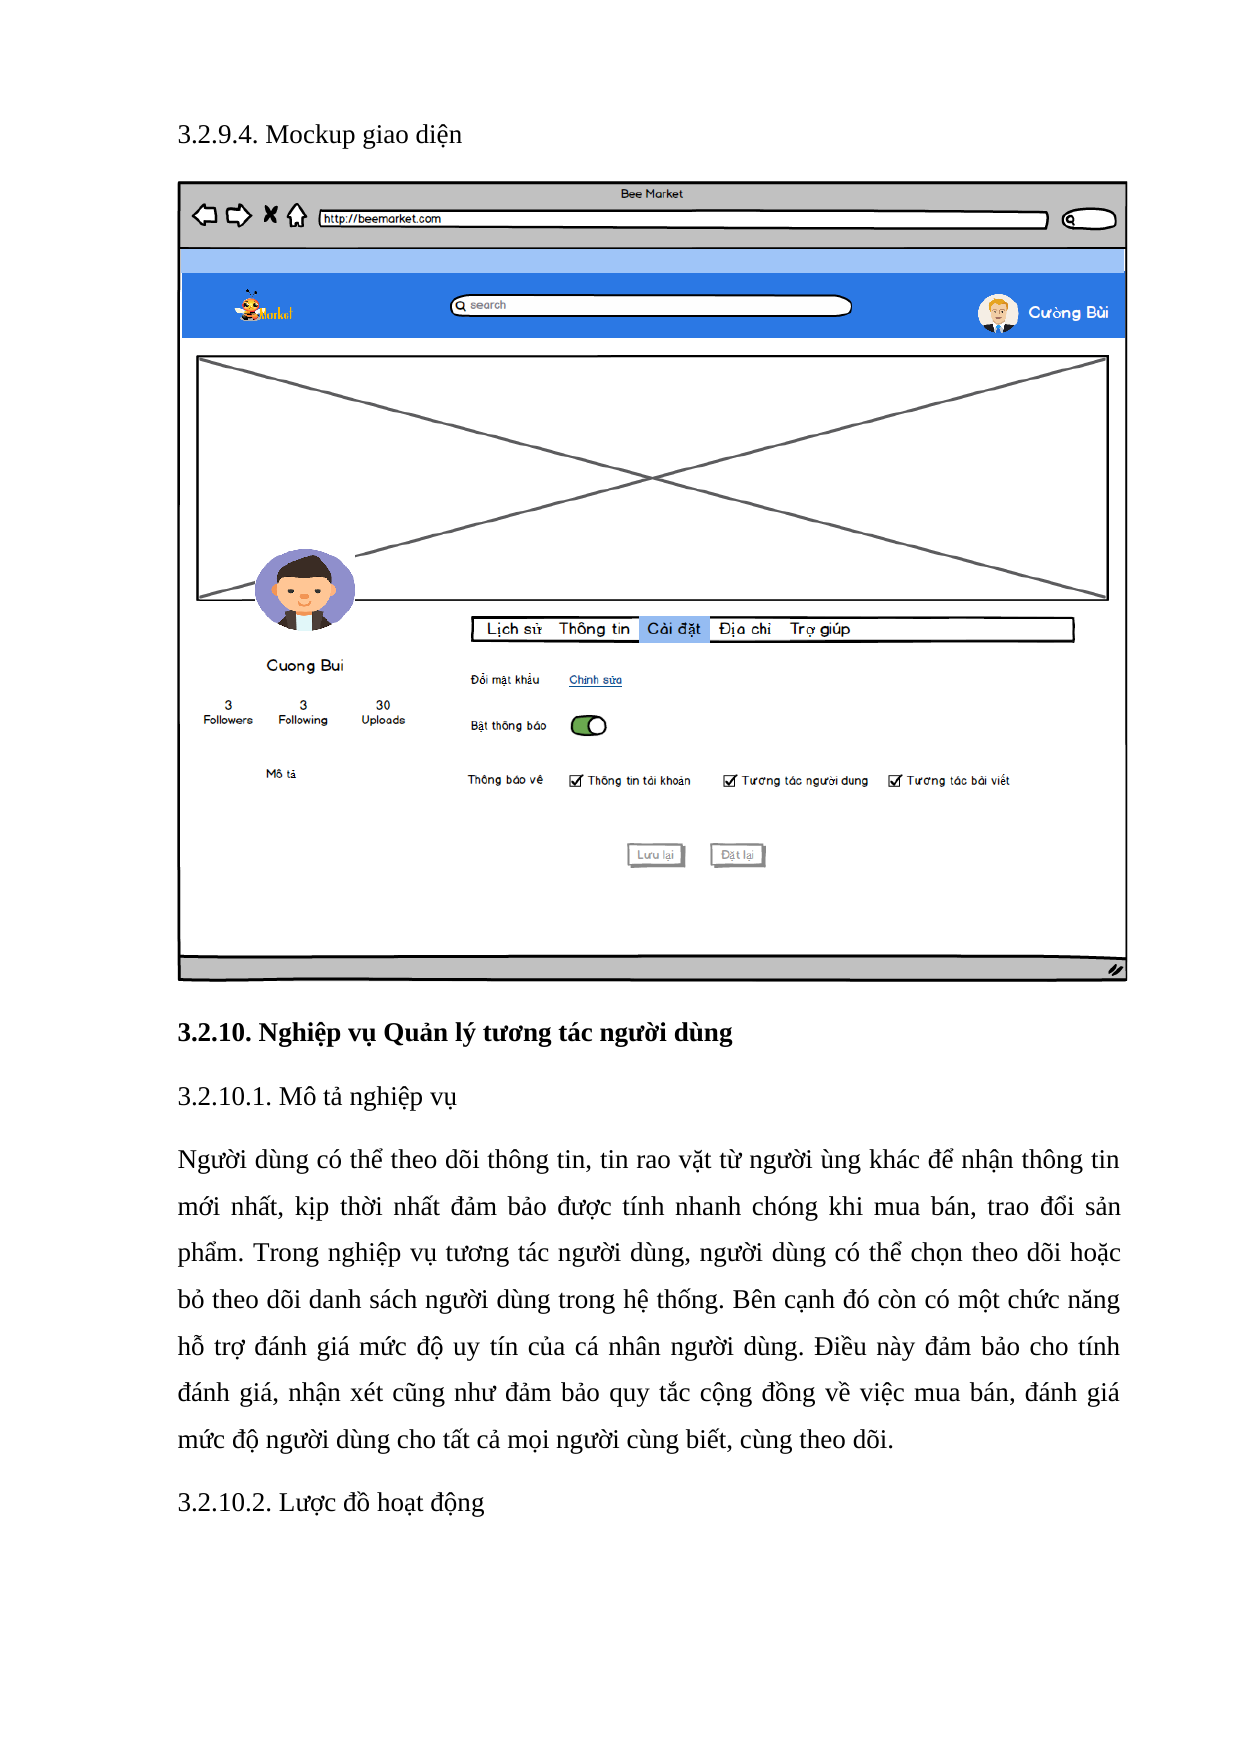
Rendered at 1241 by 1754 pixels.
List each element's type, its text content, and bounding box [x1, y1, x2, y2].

picture [177, 181, 1128, 986]
text 3.2.10.1. Mô tả nghiệp vụ [177, 1080, 1122, 1111]
text 3.2.10.2. Lược đồ hoạt động [177, 1487, 1122, 1518]
text 3.2.9.4. Mockup giao diện [177, 118, 1122, 149]
text Người dùng có thể theo dõi thông tin, tin rao vặt từ người ùng khác để nhận thông tin mới nhất, kịp thời nhất đảm bảo được tính nhanh chóng khi mua bán, trao đổi sản phẩm. Trong nghiệp vụ tương tác người dùng, người dùng có thể chọn theo dõi hoặc bỏ theo dõi danh sách người dùng trong hệ thống. Bên cạnh đó còn có một chức năng hỗ trợ đánh giá mức độ uy tín của cá nhân người dùng. Điều này đảm bảo cho tính đánh giá, nhận xét cũng như đảm bảo quy tắc cộng đồng về việc mua bán, đánh giá mức độ người dùng cho tất cả mọi người cùng biết, cùng theo dõi. [177, 1143, 1122, 1454]
text 3.2.10. Nghiệp vụ Quản lý tương tác người dùng [177, 1017, 1122, 1048]
